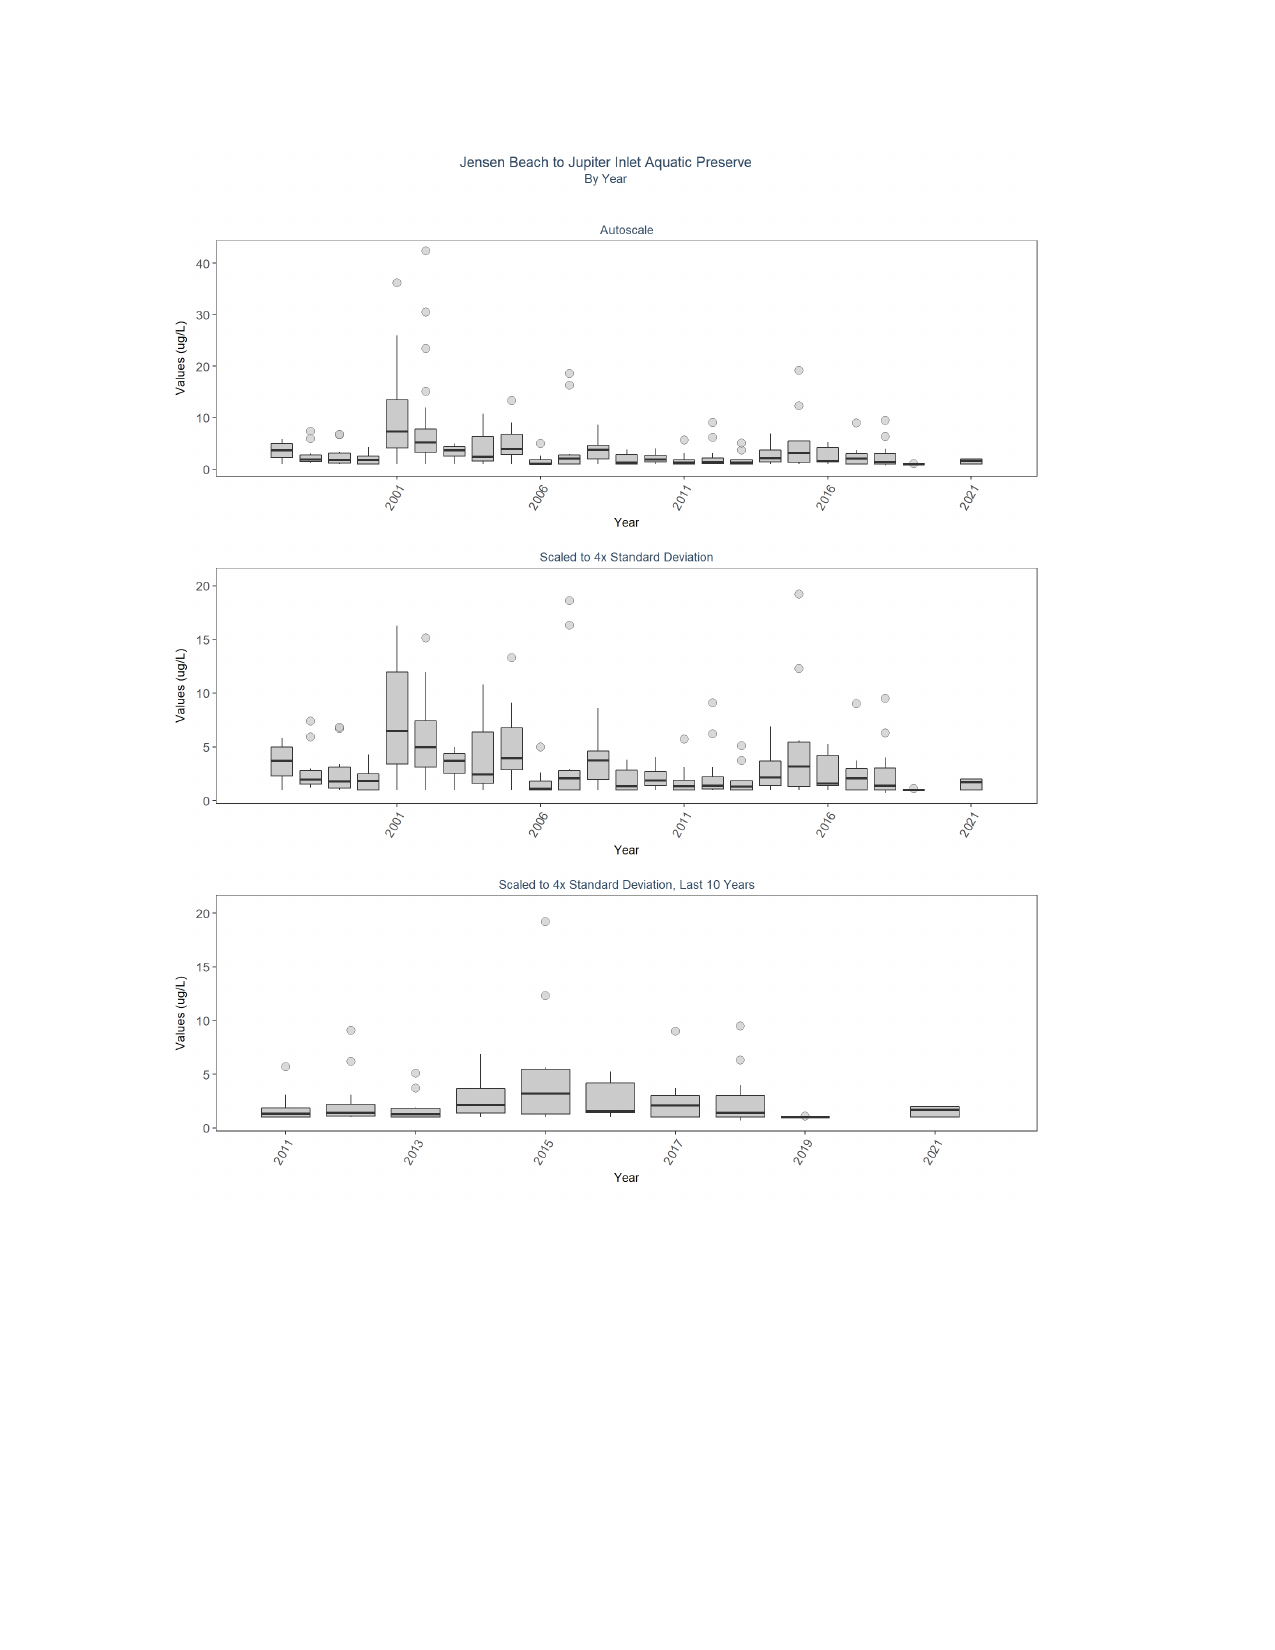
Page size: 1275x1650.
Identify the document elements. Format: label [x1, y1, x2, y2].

picture [168, 150, 1044, 1200]
